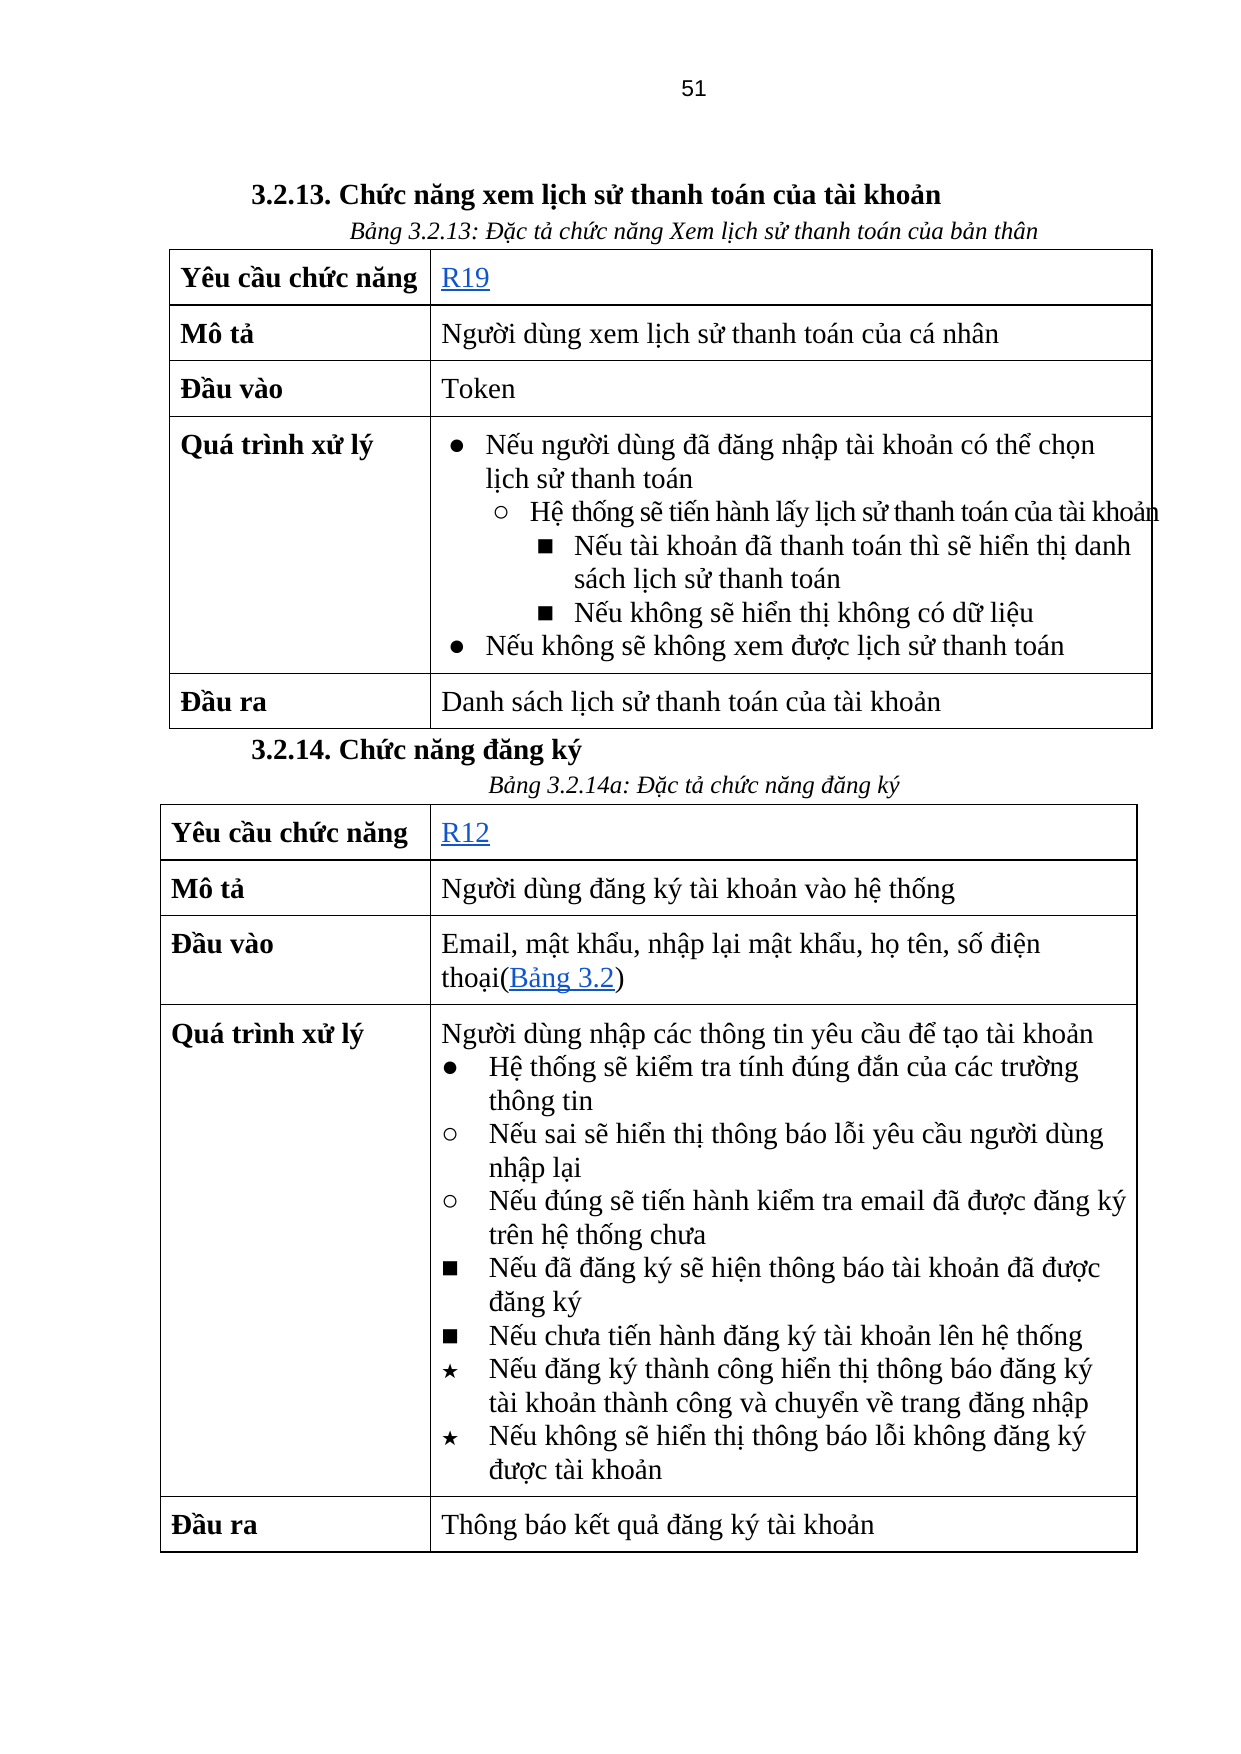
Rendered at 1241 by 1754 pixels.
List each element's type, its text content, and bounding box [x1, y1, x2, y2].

table_cell Đầu vào [161, 916, 430, 1004]
table_header Yêu cầu chức năng [161, 805, 430, 859]
table_cell Thông báo kết quả đăng ký tài khoản [431, 1497, 1136, 1551]
table_cell Mô tả [161, 861, 430, 915]
table_cell Đầu ra [161, 1497, 430, 1551]
subtitle 3.2.14. Chức năng đăng ký [251, 732, 1181, 766]
table_cell Email, mật khẩu, nhập lại mật khẩu, họ tên, số điện thoại(Bảng 3.2) [431, 916, 1136, 1004]
table_cell Quá trình xử lý [161, 1005, 430, 1496]
table_header R19 [431, 250, 1151, 304]
table_cell Người dùng đăng ký tài khoản vào hệ thống [431, 861, 1136, 915]
table_cell Người dùng xem lịch sử thanh toán của cá nhân [431, 306, 1151, 360]
text Bảng 3.2.14a: Đặc tả chức năng đăng ký [207, 771, 1181, 799]
table_header R12 [431, 805, 1136, 859]
table_cell Đầu vào [170, 361, 430, 416]
table_cell Danh sách lịch sử thanh toán của tài khoản [431, 674, 1151, 728]
table_cell Nếu người dùng đã đăng nhập tài khoản có thể chọn lịch sử thanh toán Hệ thống sẽ tiến hành lấy lịch sử thanh toán của tài khoản Nếu tài khoản đã thanh toán thì sẽ hiển thị danh sách lịch sử thanh toán Nếu không sẽ hiển thị không có dữ liệu Nếu không sẽ không xem được lịch sử thanh toán [431, 417, 1151, 672]
table_cell Token [431, 361, 1151, 416]
table_cell Quá trình xử lý [170, 417, 430, 672]
table_cell Mô tả [170, 306, 430, 360]
table_cell Đầu ra [170, 674, 430, 728]
table_header Yêu cầu chức năng [170, 250, 430, 304]
subtitle 3.2.13. Chức năng xem lịch sử thanh toán của tài khoản [251, 177, 1181, 211]
table_cell Người dùng nhập các thông tin yêu cầu để tạo tài khoản Hệ thống sẽ kiểm tra tính đúng đắn của các trường thông tin Nếu sai sẽ hiển thị thông báo lỗi yêu cầu người dùng nhập lại Nếu đúng sẽ tiến hành kiểm tra email đã được đăng ký trên hệ thống chưa Nếu đã đăng ký sẽ hiện thông báo tài khoản đã được đăng ký Nếu chưa tiến hành đăng ký tài khoản lên hệ thống Nếu đăng ký thành công hiển thị thông báo đăng ký tài khoản thành công và chuyển về trang đăng nhập Nếu không sẽ hiển thị thông báo lỗi không đăng ký được tài khoản [431, 1005, 1136, 1496]
text Bảng 3.2.13: Đặc tả chức năng Xem lịch sử thanh toán của bản thân [207, 216, 1181, 244]
